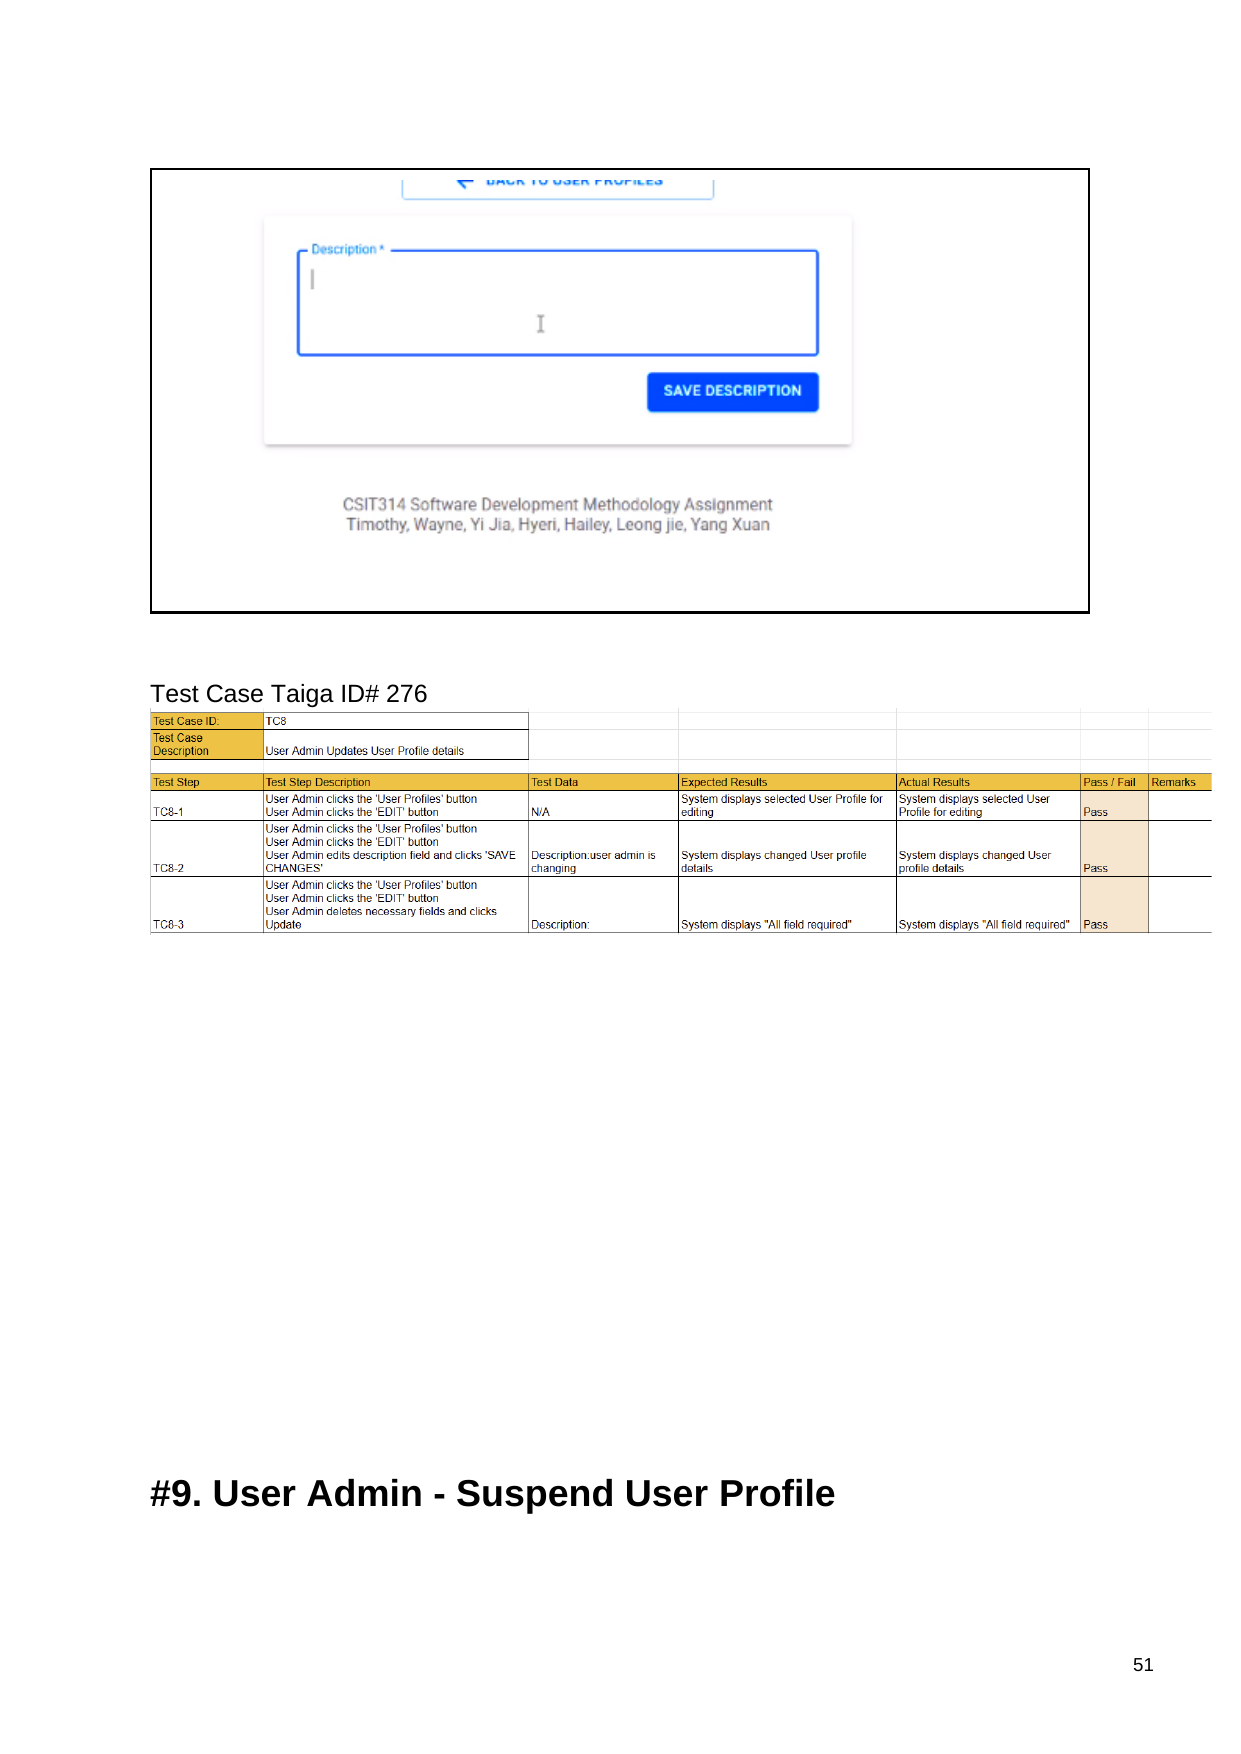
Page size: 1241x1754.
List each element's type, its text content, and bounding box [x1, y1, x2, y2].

subtitle #9. User Admin - Suspend User Profile [150, 1471, 1153, 1514]
picture [150, 708, 1212, 935]
picture [161, 180, 1043, 601]
text Test Case Taiga ID# 276 [150, 679, 1153, 708]
table_cell [152, 170, 1088, 611]
